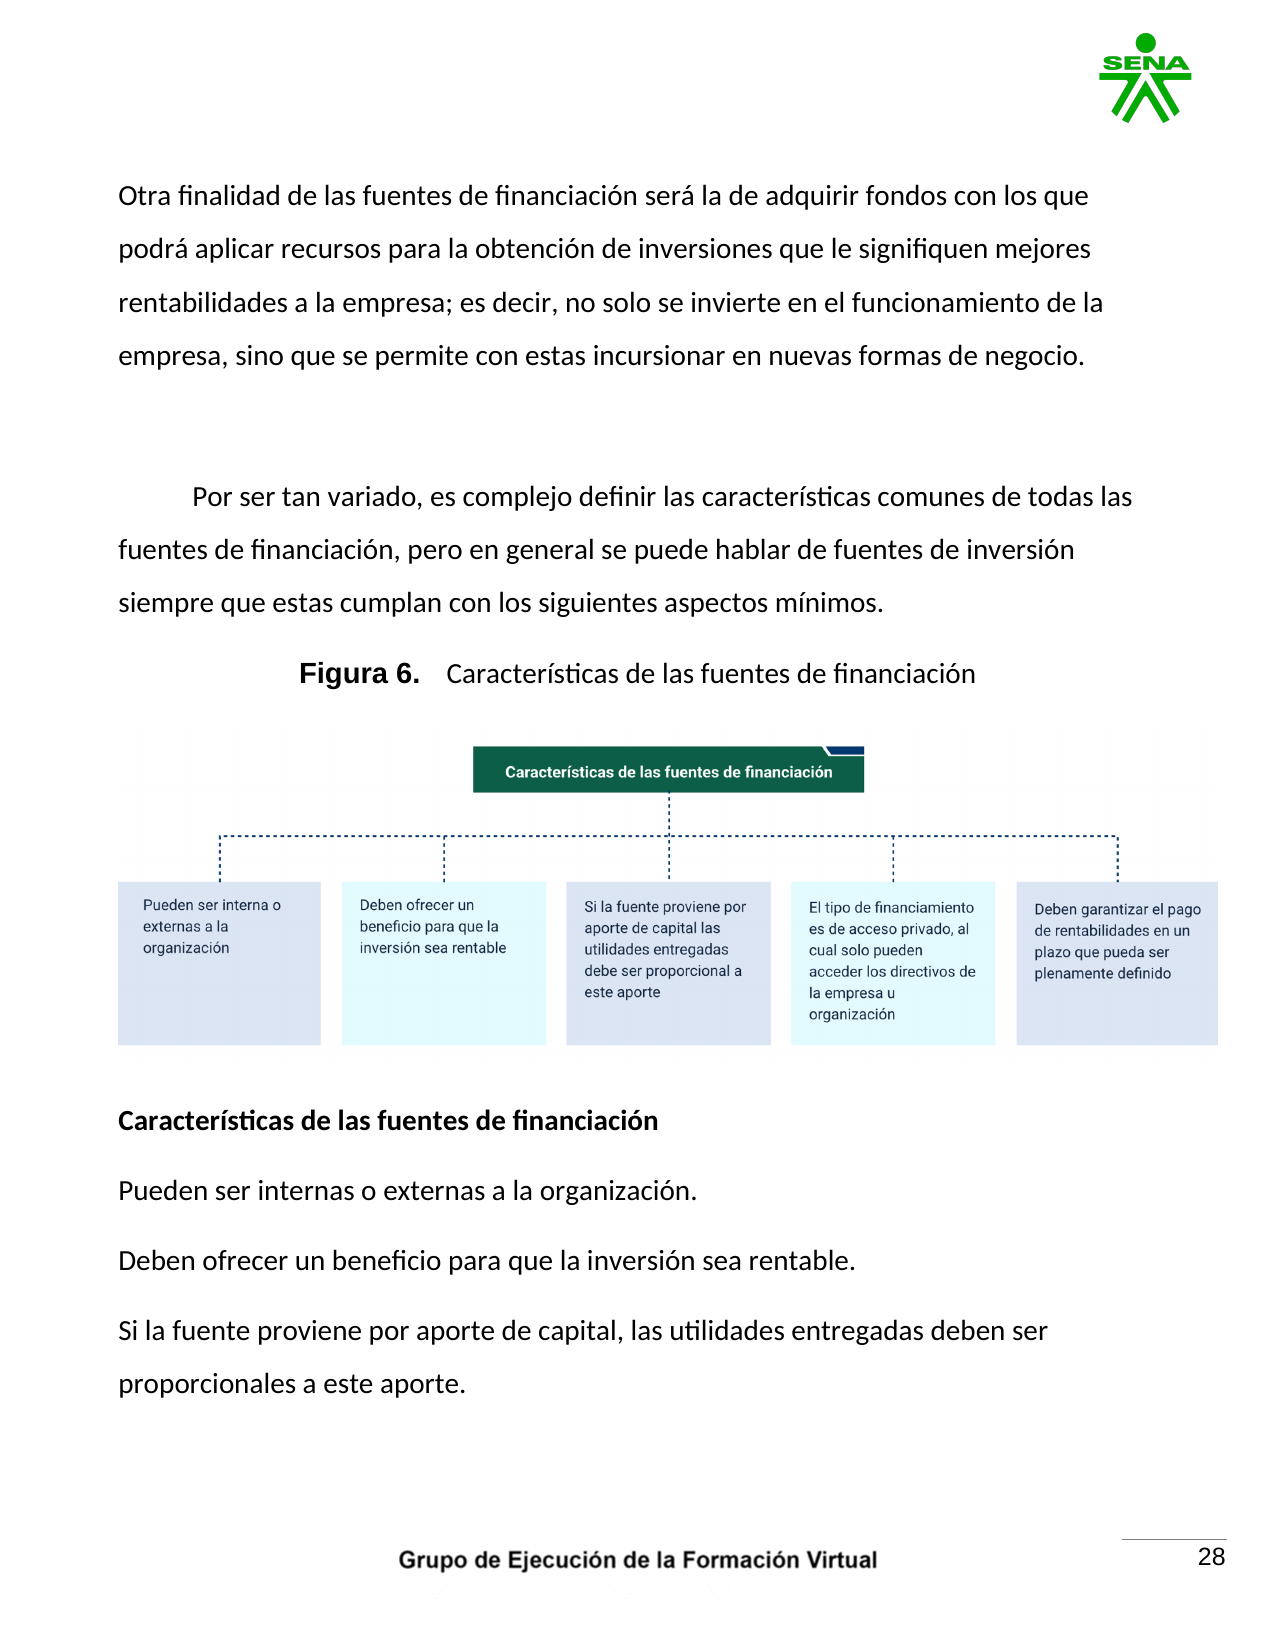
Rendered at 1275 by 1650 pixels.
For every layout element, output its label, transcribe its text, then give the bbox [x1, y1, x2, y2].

text Por ser tan variado, es complejo definir las características comunes de todas las fuentes de financiación, pero en general se puede hablar de fuentes de inversión siempre que estas cumplan con los siguientes aspectos mínimos. [118, 478, 1157, 620]
picture [0, 1500, 1275, 1611]
text Características de las fuentes de financiación [118, 655, 1157, 690]
text Pueden ser internas o externas a la organización. [118, 1172, 1157, 1207]
picture [1099, 33, 1192, 123]
text Deben ofrecer un beneficio para que la inversión sea rentable. [118, 1242, 1157, 1278]
text Características de las fuentes de financiación [118, 1102, 1157, 1137]
text Si la fuente proviene por aporte de capital, las utilidades entregadas deben ser proporcionales a este aporte. [118, 1312, 1157, 1401]
picture [118, 724, 1218, 1071]
text Otra finalidad de las fuentes de financiación será la de adquirir fondos con los que podrá aplicar recursos para la obtención de inversiones que le signifiquen mejores rentabilidades a la empresa; es decir, no solo se invierte en el funcionamiento de la empresa, sino que se permite con estas incursionar en nuevas formas de negocio. [118, 177, 1157, 373]
